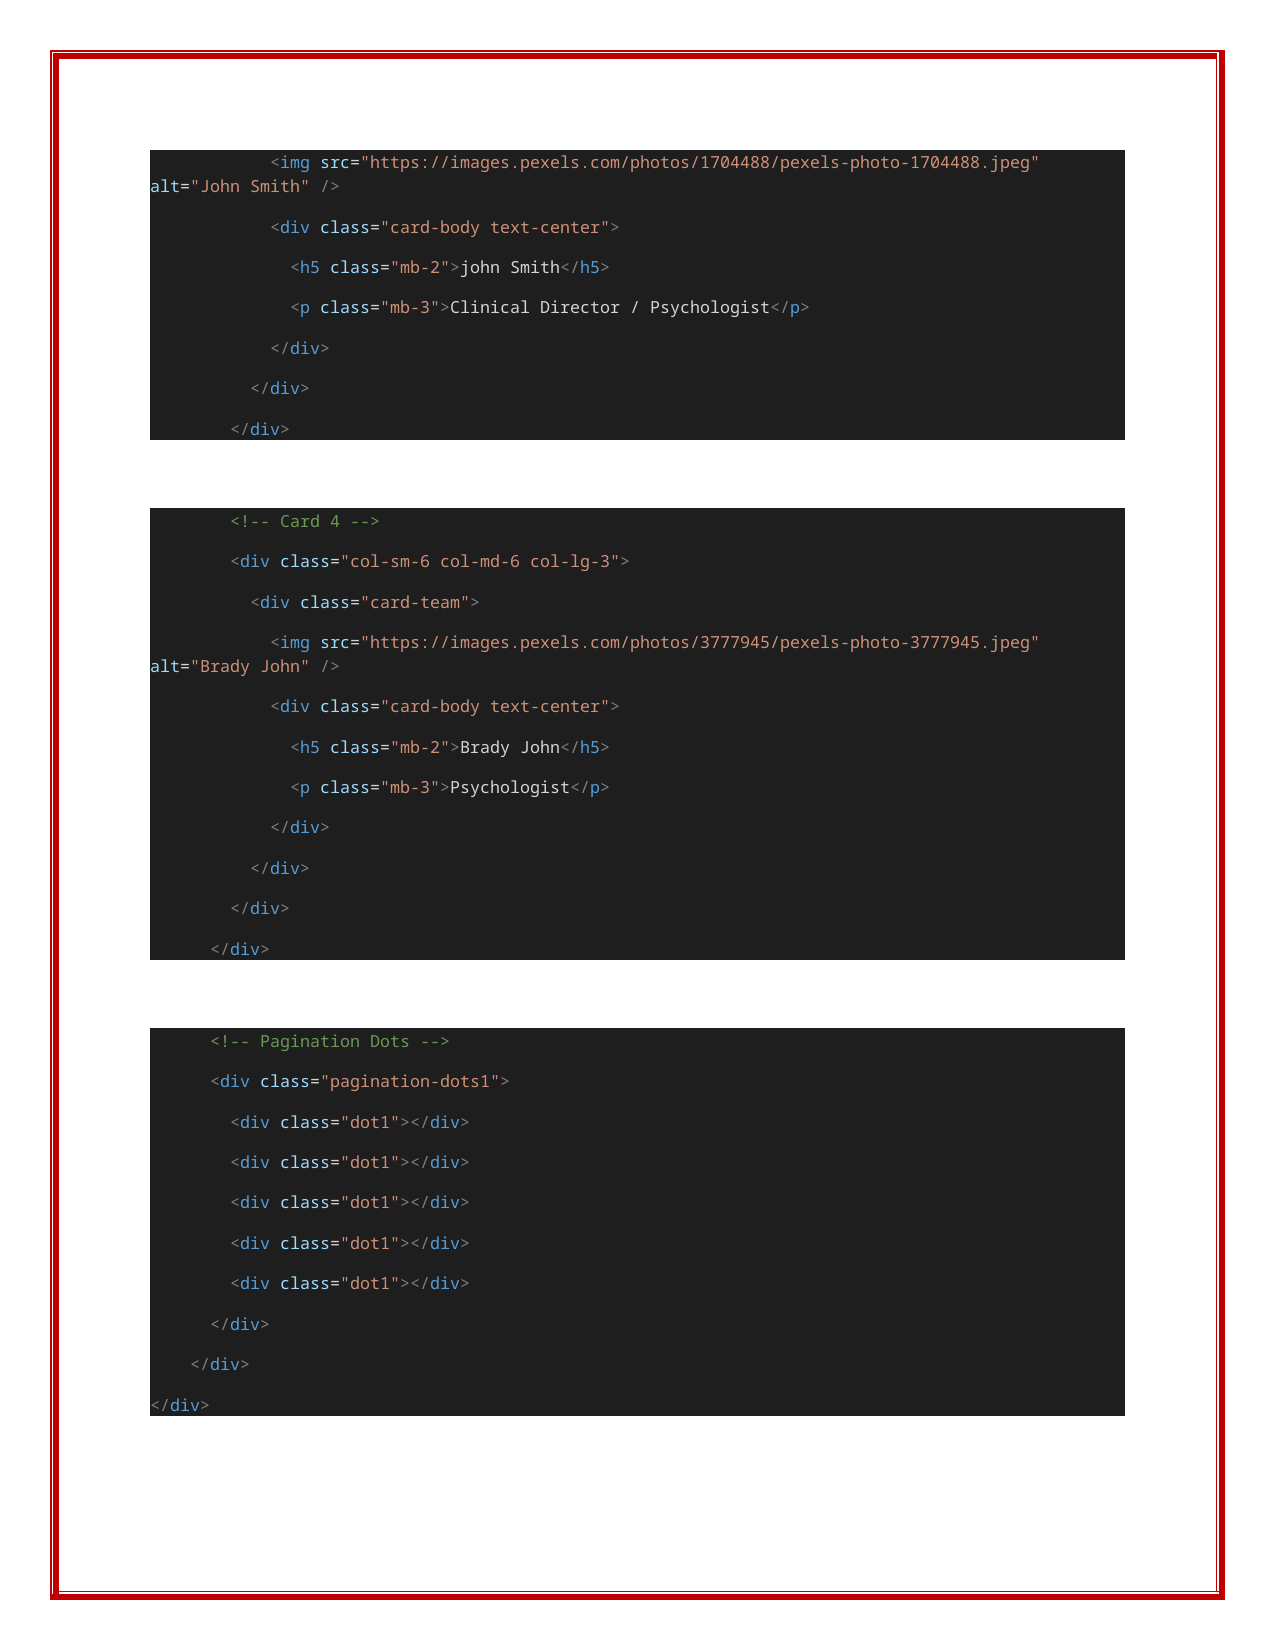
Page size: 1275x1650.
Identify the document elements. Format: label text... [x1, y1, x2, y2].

text </div> [150, 1352, 1125, 1375]
text <p class="mb-3">Clinical Director / Psychologist</p> [150, 295, 1125, 319]
text </div> [150, 1311, 1125, 1335]
text <div class="dot1"></div> [150, 1271, 1125, 1294]
text <img src="https://images.pexels.com/photos/1704488/pexels-photo-1704488.jpeg" alt="John Smith" /> [150, 150, 1125, 197]
text </div> [150, 416, 1125, 440]
text <div class="dot1"></div> [150, 1149, 1125, 1173]
text </div> [150, 936, 1125, 960]
text </div> [150, 855, 1125, 879]
text <div class="card-body text-center"> [150, 694, 1125, 717]
text <p class="mb-3">Psychologist</p> [150, 774, 1125, 798]
text </div> [150, 376, 1125, 399]
text </div> [150, 335, 1125, 359]
text <img src="https://images.pexels.com/photos/3777945/pexels-photo-3777945.jpeg" alt="Brady John" /> [150, 629, 1125, 677]
text </div> [150, 1392, 1125, 1416]
text <div class="card-body text-center"> [150, 214, 1125, 238]
text <div class="col-sm-6 col-md-6 col-lg-3"> [150, 549, 1125, 572]
text <h5 class="mb-2">Brady John</h5> [150, 734, 1125, 758]
text </div> [150, 815, 1125, 839]
text <div class="pagination-dots1"> [150, 1069, 1125, 1092]
text <div class="dot1"></div> [150, 1190, 1125, 1214]
text </div> [150, 896, 1125, 919]
text <!-- Pagination Dots --> [150, 1028, 1125, 1052]
text <div class="dot1"></div> [150, 1230, 1125, 1254]
text <div class="card-team"> [150, 589, 1125, 613]
text <!-- Card 4 --> [150, 508, 1125, 532]
text <h5 class="mb-2">john Smith</h5> [150, 254, 1125, 278]
text <div class="dot1"></div> [150, 1109, 1125, 1133]
